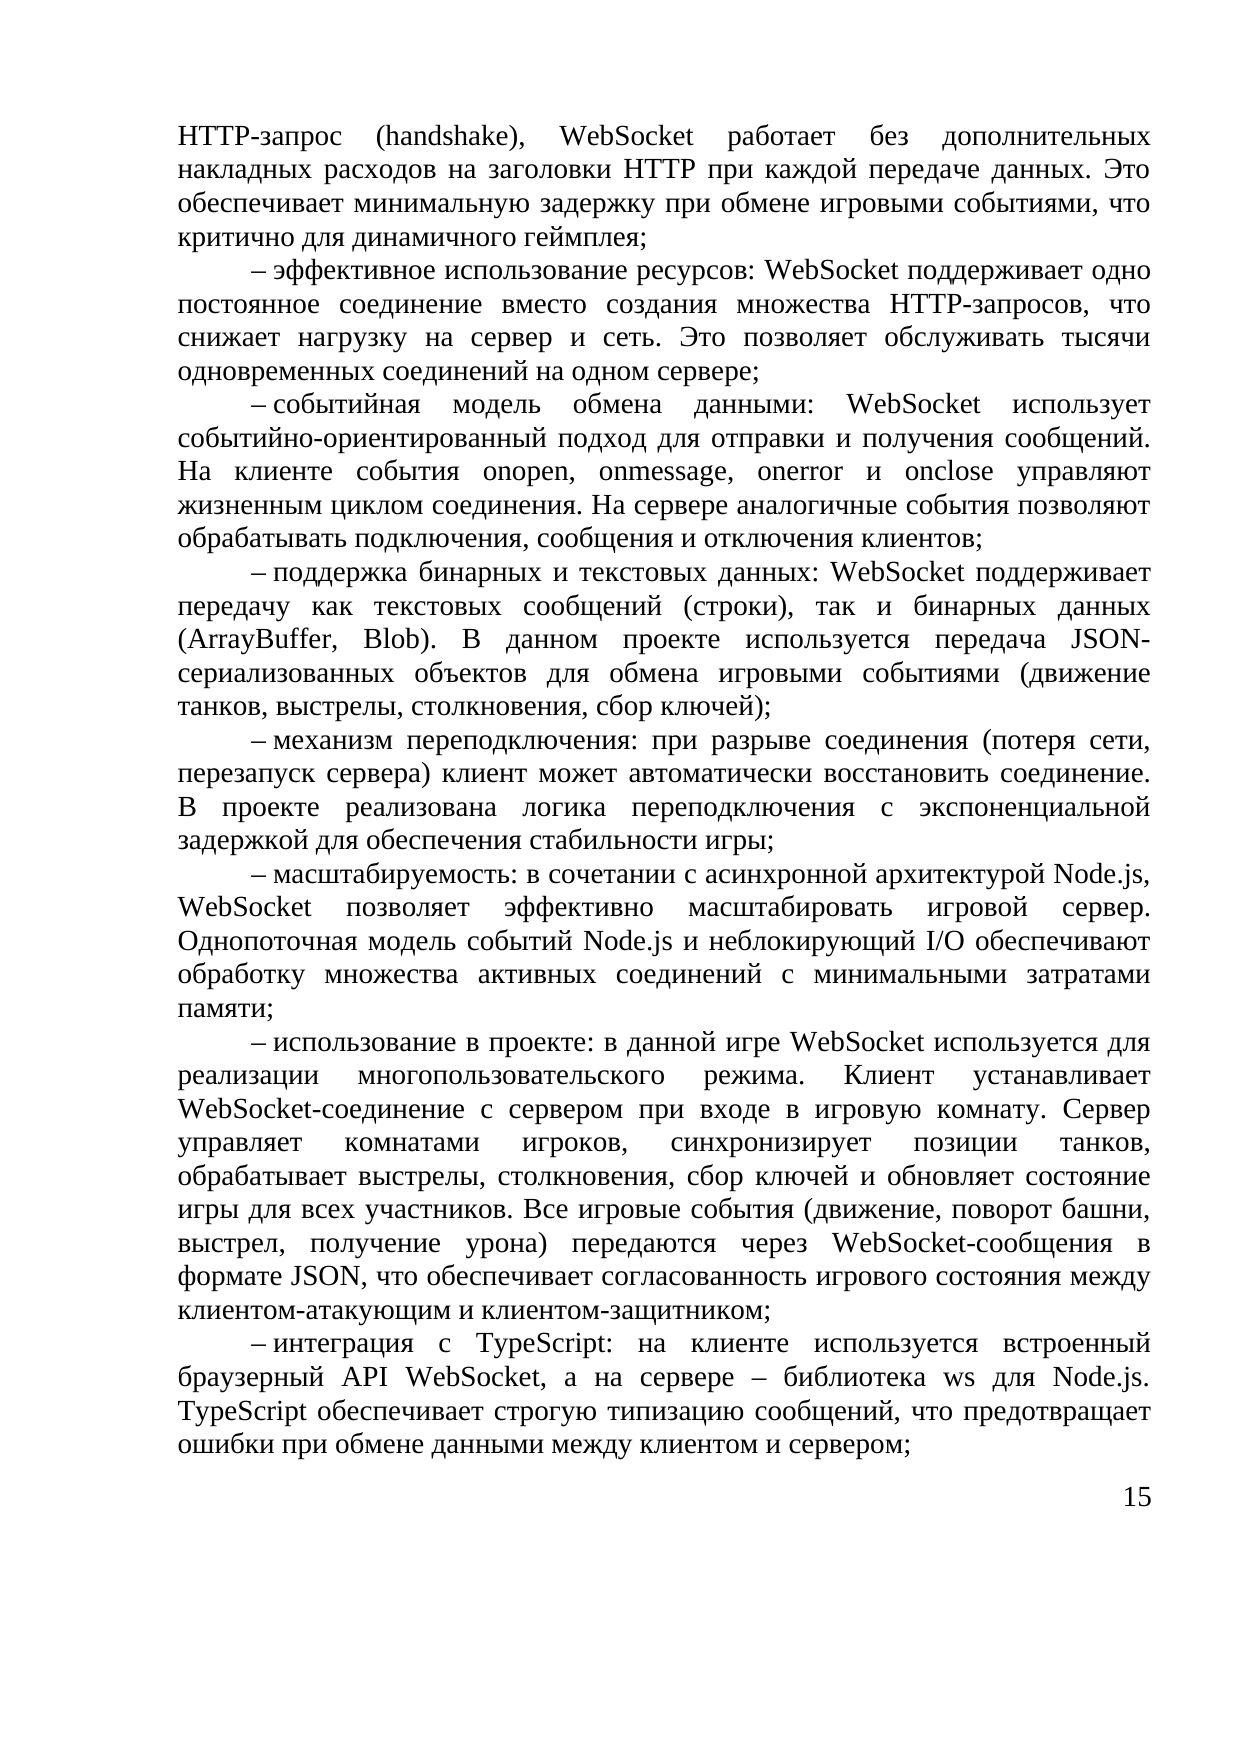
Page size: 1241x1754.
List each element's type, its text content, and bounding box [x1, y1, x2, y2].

text событийная модель обмена данными: WebSocket использует событийно-ориентированный подход для отправки и получения сообщений. На клиенте события onopen, onmessage, onerror и onclose управляют жизненным циклом соединения. На сервере аналогичные события позволяют обрабатывать подключения, сообщения и отключения клиентов; [177, 386, 1152, 554]
text масштабируемость: в сочетании с асинхронной архитектурой Node.js, WebSocket позволяет эффективно масштабировать игровой сервер. Однопоточная модель событий Node.js и неблокирующий I/O обеспечивают обработку множества активных соединений с минимальными затратами памяти; [177, 856, 1152, 1024]
text поддержка бинарных и текстовых данных: WebSocket поддерживает передачу как текстовых сообщений (строки), так и бинарных данных (ArrayBuffer, Blob). В данном проекте используется передача JSON-сериализованных объектов для обмена игровыми событиями (движение танков, выстрелы, столкновения, сбор ключей); [177, 554, 1152, 722]
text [177, 118, 1152, 252]
text эффективное использование ресурсов: WebSocket поддерживает одно постоянное соединение вместо создания множества HTTP-запросов, что снижает нагрузку на сервер и сеть. Это позволяет обслуживать тысячи одновременных соединений на одном сервере; [177, 252, 1152, 386]
text использование в проекте: в данной игре WebSocket используется для реализации многопользовательского режима. Клиент устанавливает WebSocket-соединение с сервером при входе в игровую комнату. Сервер управляет комнатами игроков, синхронизирует позиции танков, обрабатывает выстрелы, столкновения, сбор ключей и обновляет состояние игры для всех участников. Все игровые события (движение, поворот башни, выстрел, получение урона) передаются через WebSocket-сообщения в формате JSON, что обеспечивает согласованность игрового состояния между клиентом-атакующим и клиентом-защитником; [177, 1024, 1152, 1326]
text механизм переподключения: при разрыве соединения (потеря сети, перезапуск сервера) клиент может автоматически восстановить соединение. В проекте реализована логика переподключения с экспоненциальной задержкой для обеспечения стабильности игры; [177, 722, 1152, 856]
text интеграция с TypeScript: на клиенте используется встроенный браузерный API WebSocket, а на сервере – библиотека ws для Node.js. TypeScript обеспечивает строгую типизацию сообщений, что предотвращает ошибки при обмене данными между клиентом и сервером; [177, 1326, 1152, 1460]
